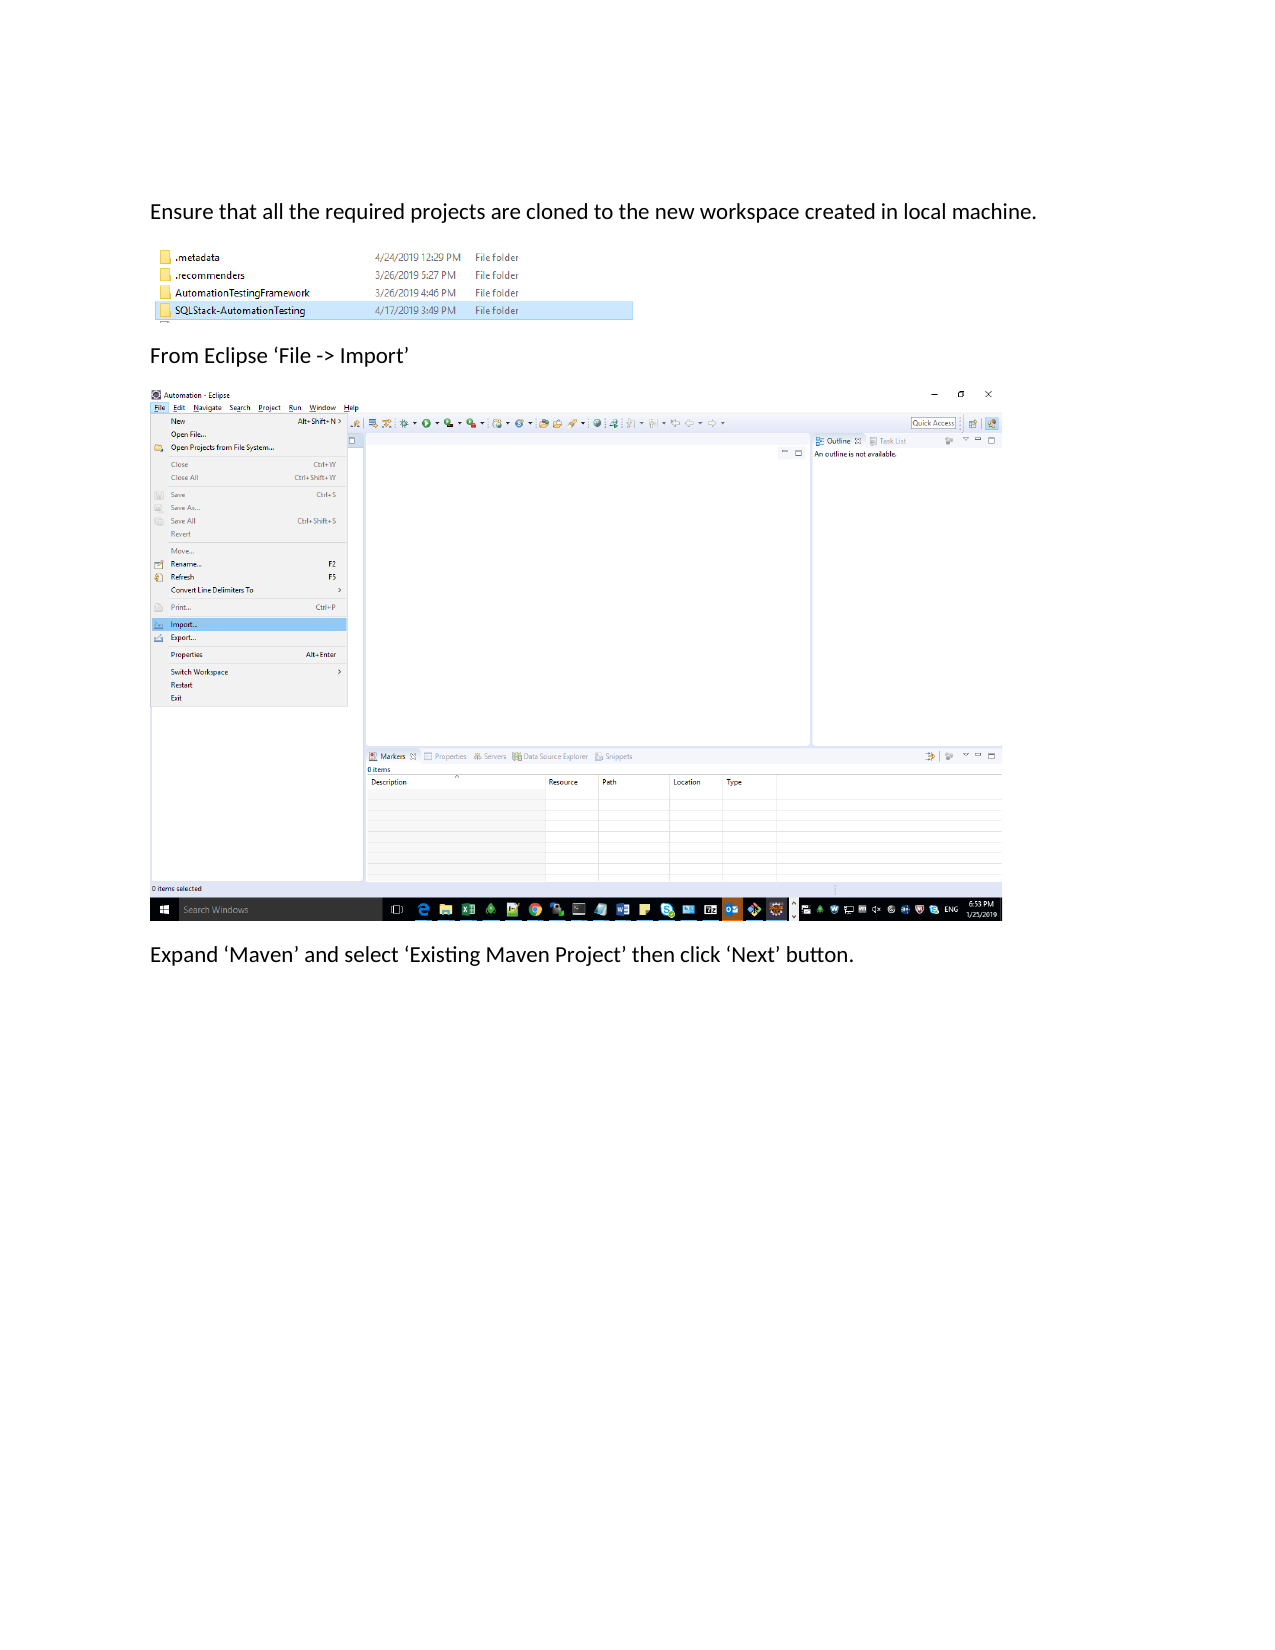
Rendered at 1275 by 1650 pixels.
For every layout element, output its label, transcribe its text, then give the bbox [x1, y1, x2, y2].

picture [150, 388, 1003, 921]
text Expand ‘Maven’ and select ‘Existing Maven Project’ then click ‘Next’ button. [150, 940, 1125, 968]
text Ensure that all the required projects are cloned to the new workspace created in local machine. [150, 197, 1125, 225]
picture [150, 243, 657, 323]
text From Eclipse ‘File -> Import’ [150, 341, 1125, 369]
